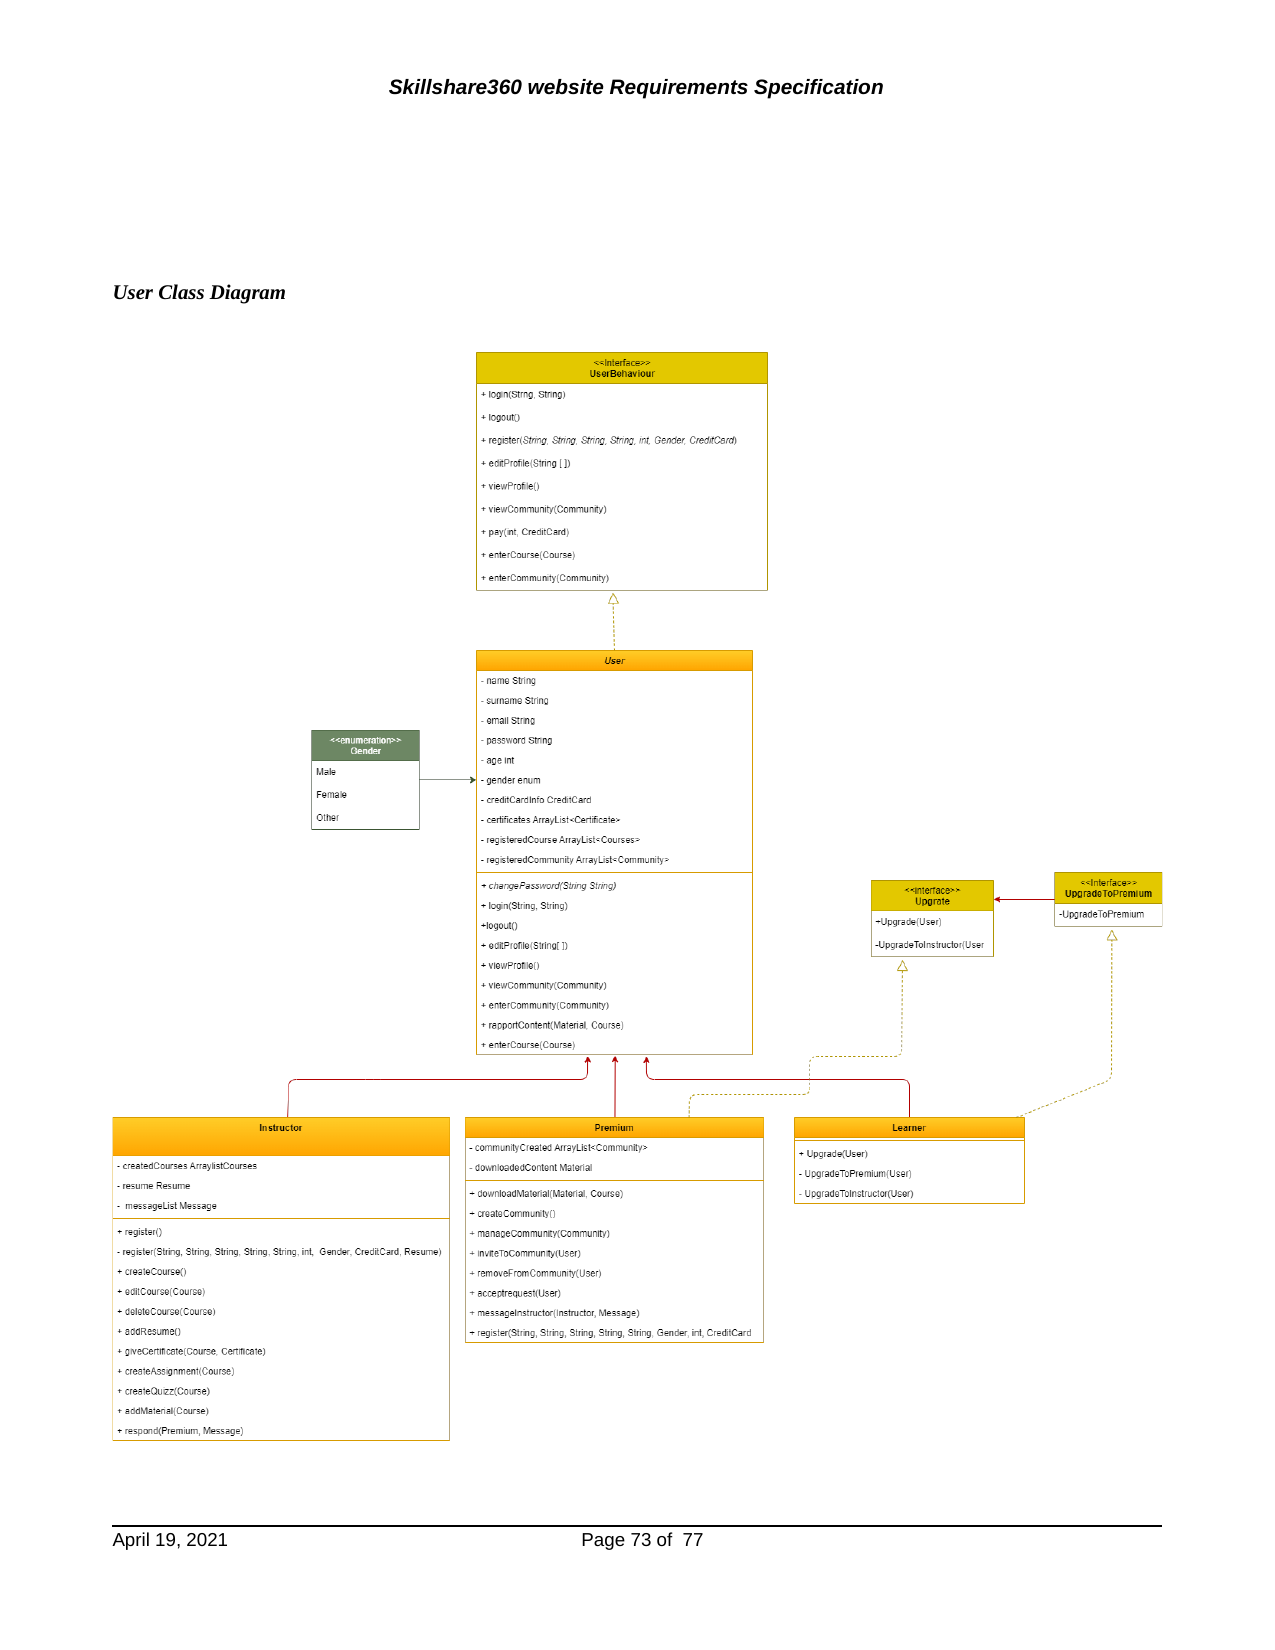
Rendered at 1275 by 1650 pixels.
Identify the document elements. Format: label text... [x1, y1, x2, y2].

picture [112, 352, 1163, 1443]
text User Class Diagram [112, 280, 1162, 304]
